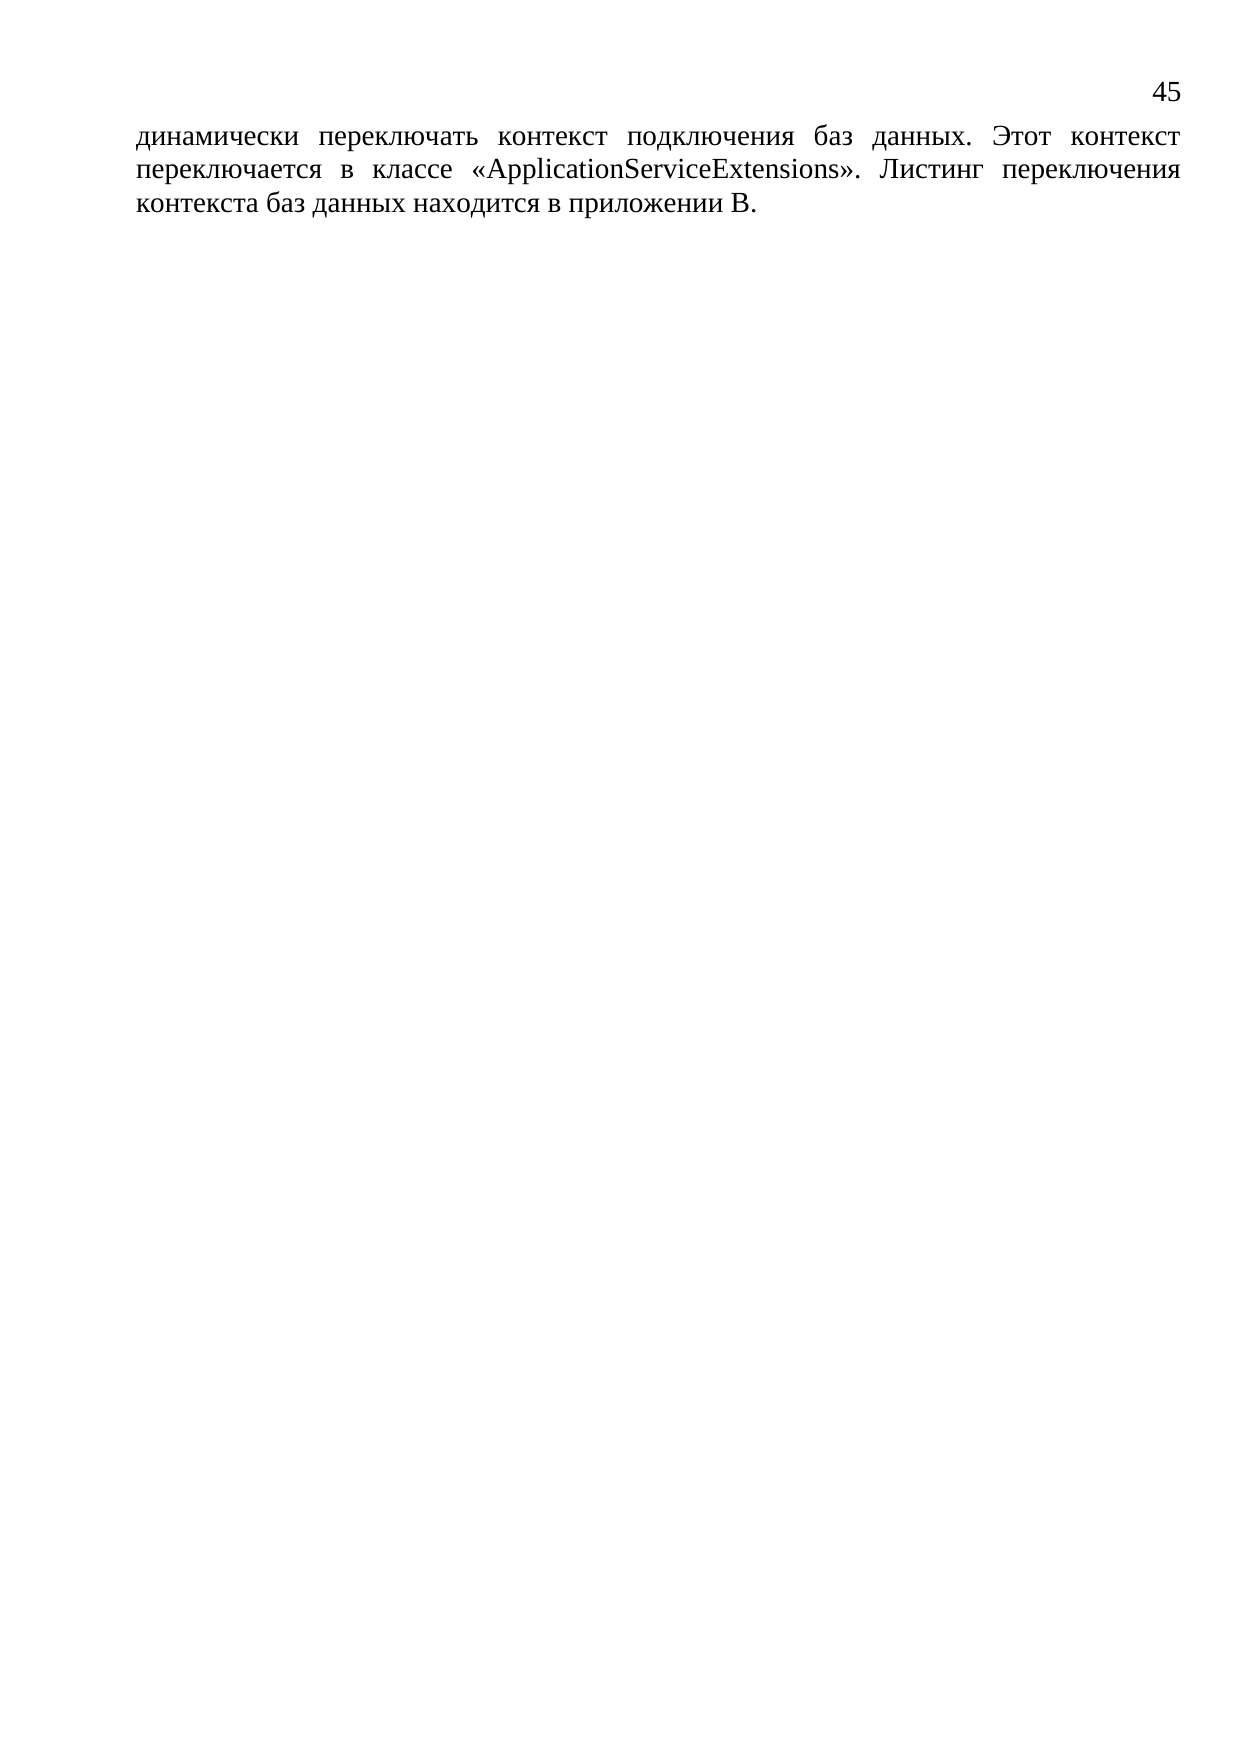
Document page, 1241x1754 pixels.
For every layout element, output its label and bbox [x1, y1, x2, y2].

text [136, 118, 1181, 219]
